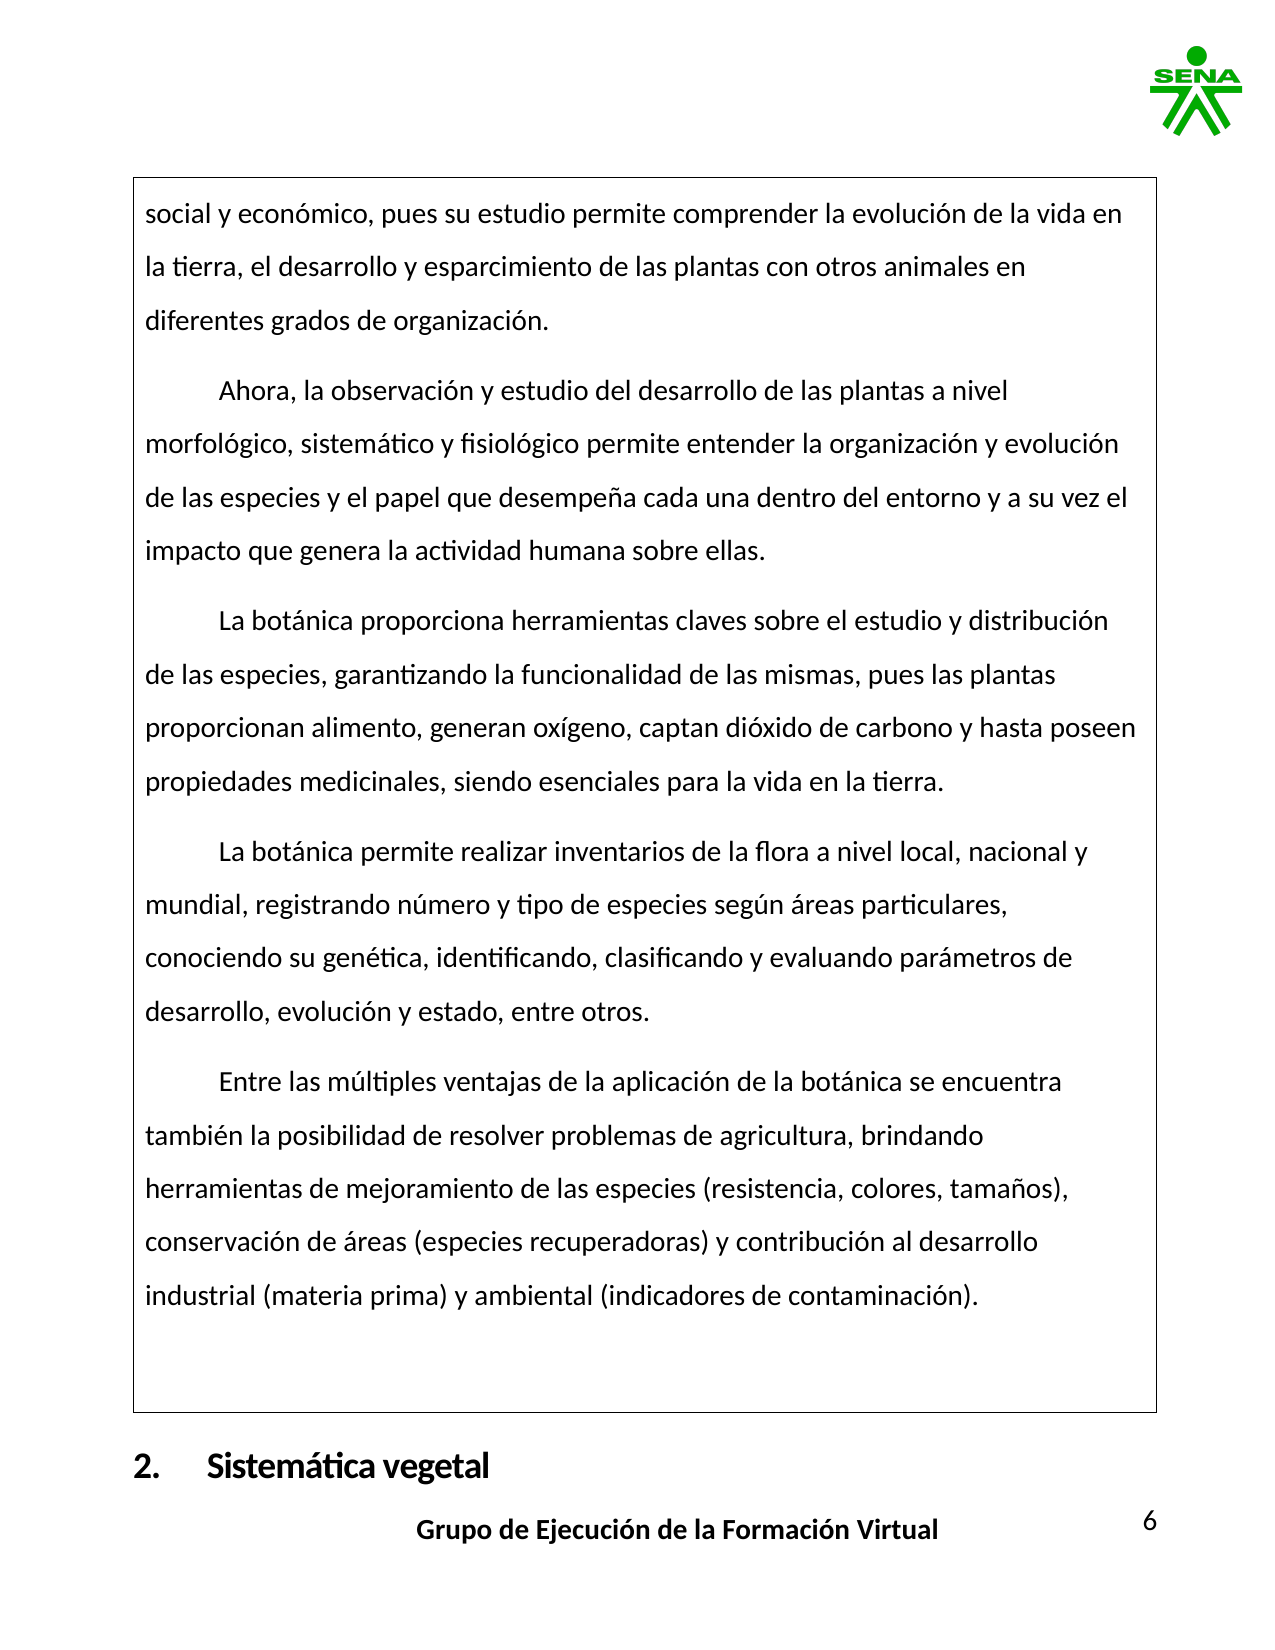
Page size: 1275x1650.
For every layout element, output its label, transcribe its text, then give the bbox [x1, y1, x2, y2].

picture [1150, 46, 1243, 136]
subtitle Sistemática vegetal [133, 1442, 1157, 1488]
